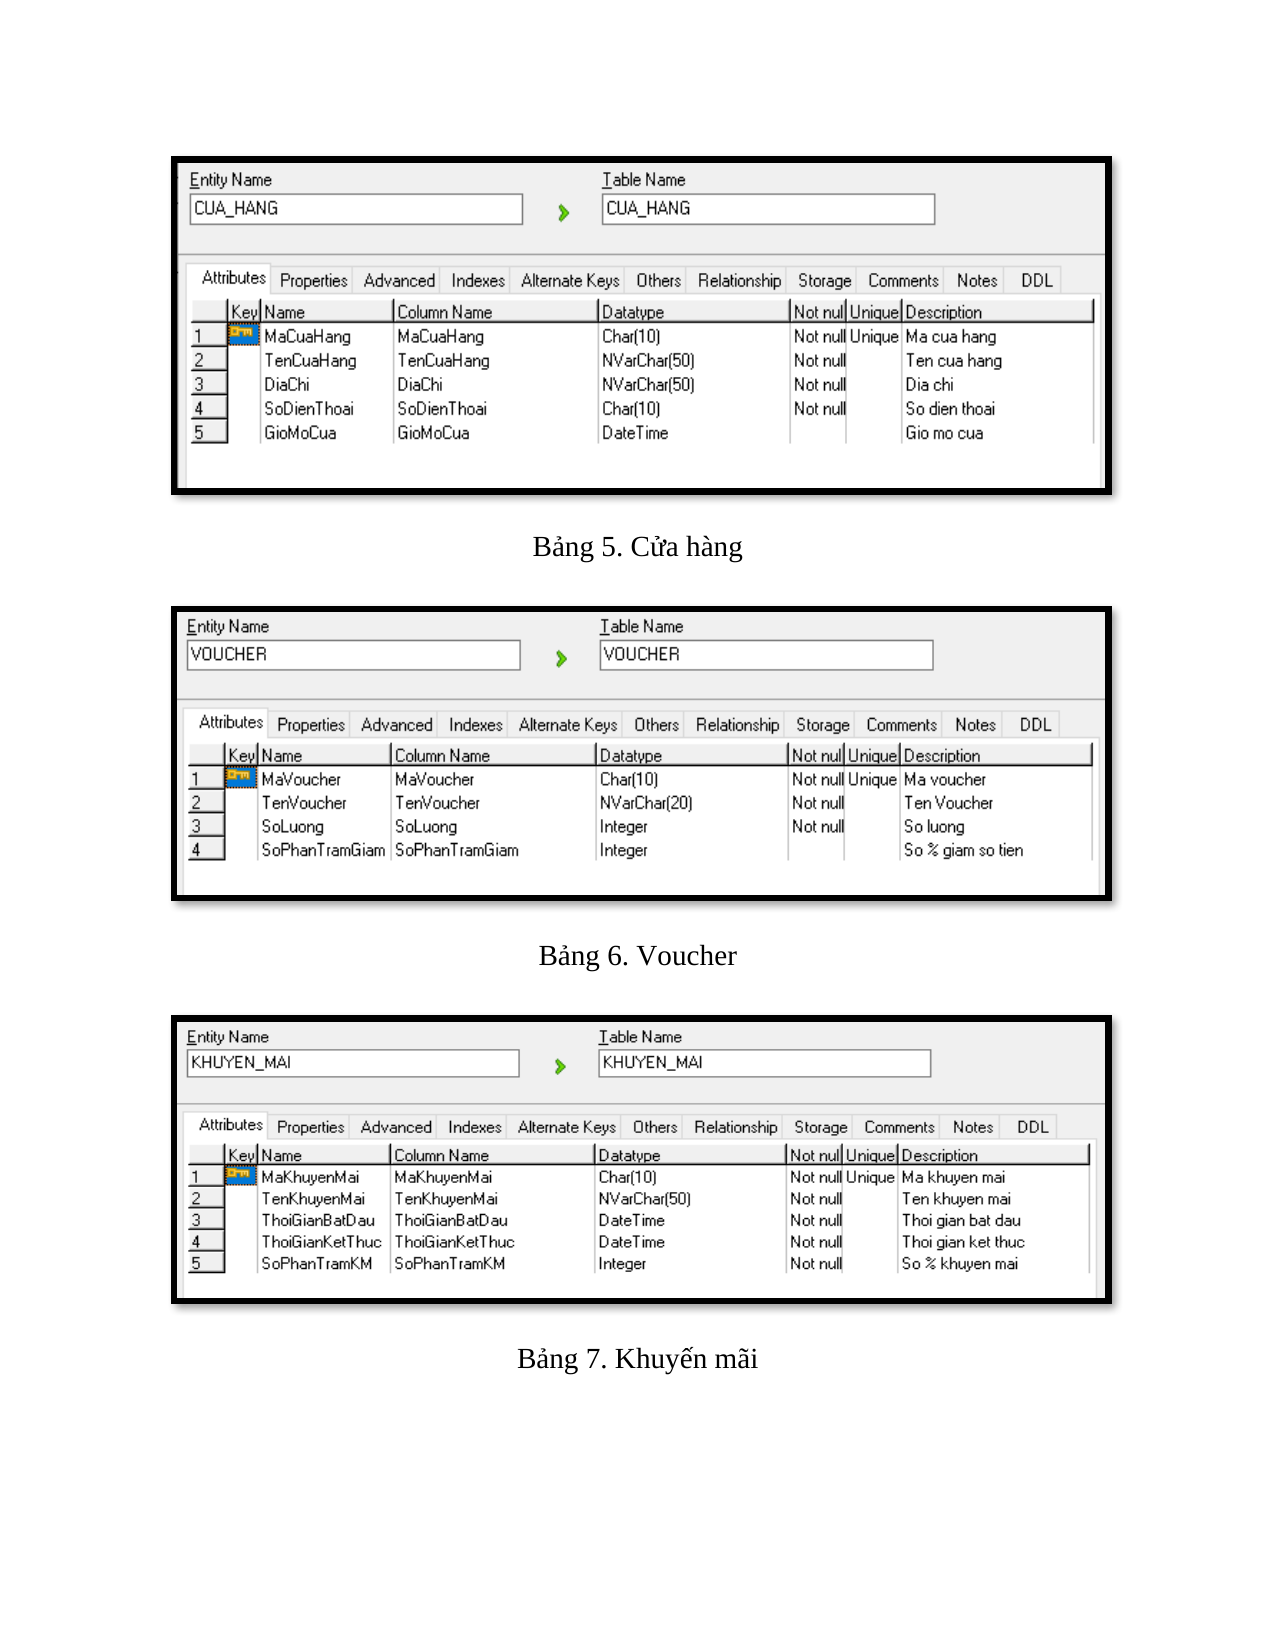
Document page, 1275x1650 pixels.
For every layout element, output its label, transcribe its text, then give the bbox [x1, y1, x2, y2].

picture [177, 1022, 1105, 1298]
text Bảng 6. Voucher [150, 938, 1125, 972]
picture [177, 612, 1105, 895]
text Bảng 7. Khuyến mãi [150, 1341, 1125, 1374]
picture [177, 163, 1105, 488]
text Bảng 5. Cửa hàng [150, 529, 1125, 562]
